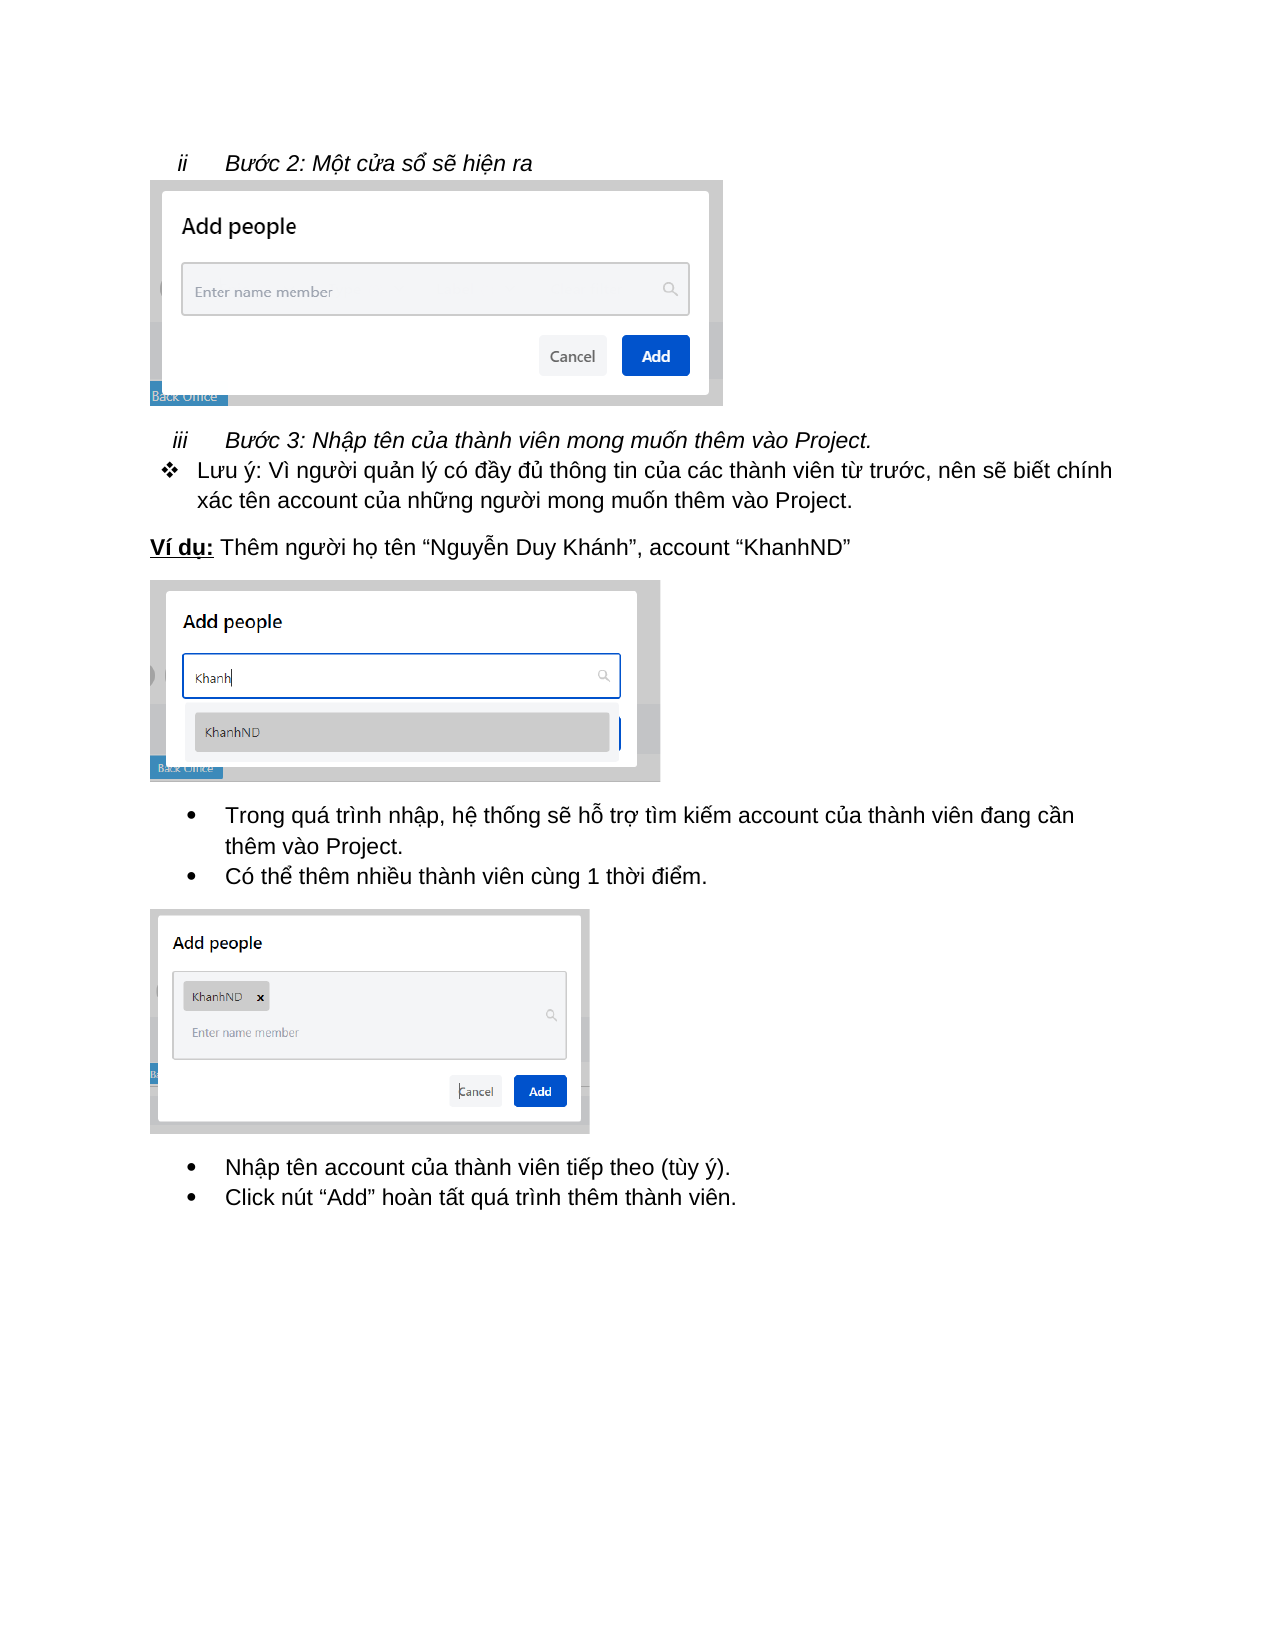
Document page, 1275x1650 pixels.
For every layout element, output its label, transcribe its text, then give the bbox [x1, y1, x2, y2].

text Ví dụ: Thêm người họ tên “Nguyễn Duy Khánh”, account “KhanhND” [150, 534, 1125, 560]
picture [150, 180, 723, 406]
picture [150, 580, 661, 782]
list Click nút “Add” hoàn tất quá trình thêm thành viên. [187, 1184, 1125, 1211]
picture [150, 909, 590, 1134]
list Lưu ý: Vì người quản lý có đầy đủ thông tin của các thành viên từ trước, nên sẽ biết chính xác tên account của những người mong muốn thêm vào Project. [159, 457, 1125, 513]
list Nhập tên account của thành viên tiếp theo (tùy ý). [187, 1154, 1125, 1181]
subtitle Bước 3: Nhập tên của thành viên mong muốn thêm vào Project. [187, 427, 1125, 453]
list Trong quá trình nhập, hệ thống sẽ hỗ trợ tìm kiếm account của thành viên đang cần thêm vào Project. [187, 802, 1125, 859]
list Có thể thêm nhiều thành viên cùng 1 thời điểm. [187, 863, 1125, 889]
subtitle Bước 2: Một cửa sổ sẽ hiện ra [187, 150, 1125, 176]
